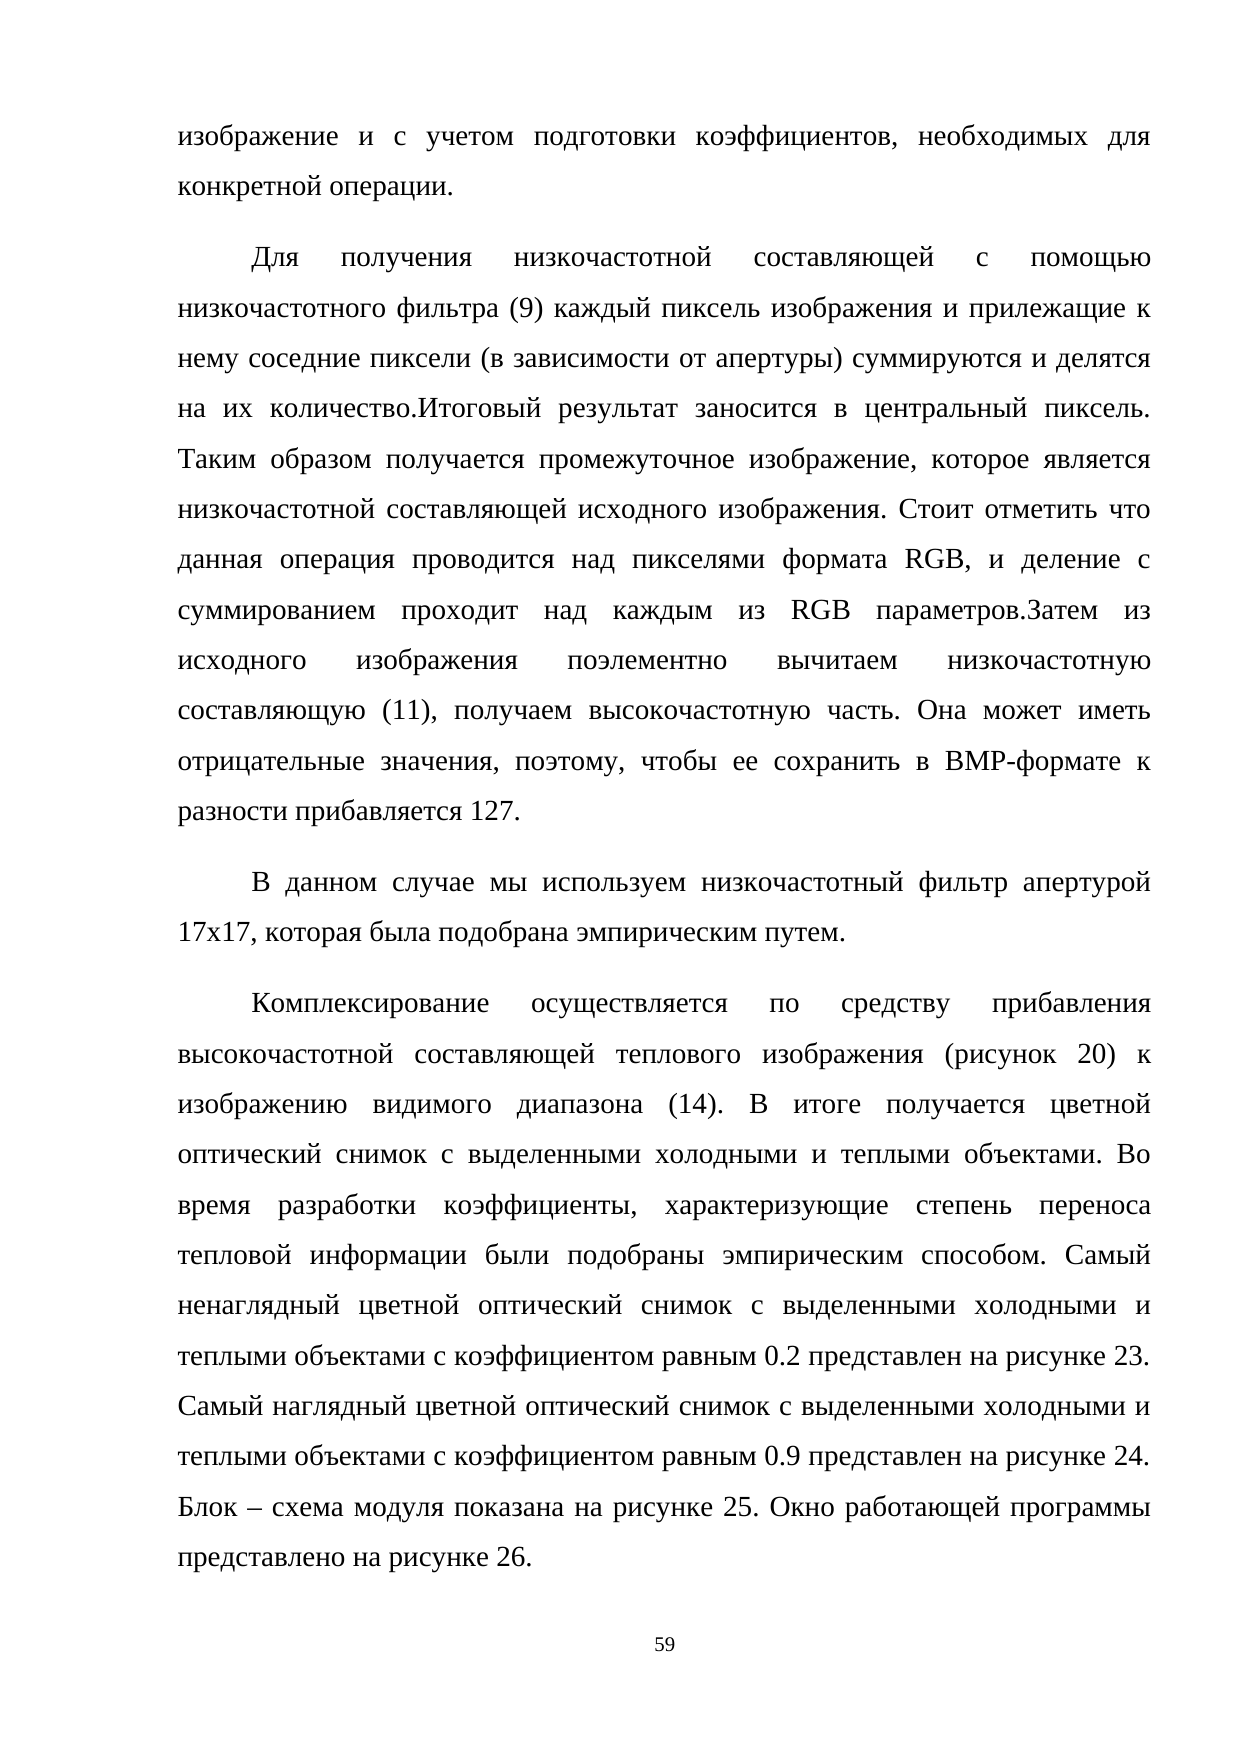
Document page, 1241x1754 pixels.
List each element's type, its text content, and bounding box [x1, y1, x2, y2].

text Для получения низкочастотной составляющей с помощью низкочастотного фильтра (9) каждый пиксель изображения и прилежащие к нему соседние пиксели (в зависимости от апертуры) суммируются и делятся на их количество.Итоговый результат заносится в центральный пиксель. Таким образом получается промежуточное изображение, которое является низкочастотной составляющей исходного изображения. Стоит отметить что данная операция проводится над пикселями формата RGB, и деление с суммированием проходит над каждым из RGB параметров.Затем из исходного изображения поэлементно вычитаем низкочастотную составляющую (11), получаем высокочастотную часть. Она может иметь отрицательные значения, поэтому, чтобы ее сохранить в BMP-формате к разности прибавляется 127. [177, 239, 1152, 827]
text В данном случае мы используем низкочастотный фильтр апертурой 17х17, которая была подобрана эмпирическим путем. [177, 864, 1152, 948]
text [177, 118, 1152, 202]
text Комплексирование осуществляется по средству прибавления высокочастотной составляющей теплового изображения (рисунок 20) к изображению видимого диапазона (14). В итоге получается цветной оптический снимок с выделенными холодными и теплыми объектами. Во время разработки коэффициенты, характеризующие степень переноса тепловой информации были подобраны эмпирическим способом. Самый ненаглядный цветной оптический снимок с выделенными холодными и теплыми объектами с коэффициентом равным 0.2 представлен на рисунке 23. Самый наглядный цветной оптический снимок с выделенными холодными и теплыми объектами с коэффициентом равным 0.9 представлен на рисунке 24. Блок – схема модуля показана на рисунке 25. Окно работающей программы представлено на рисунке 26. [177, 986, 1152, 1573]
